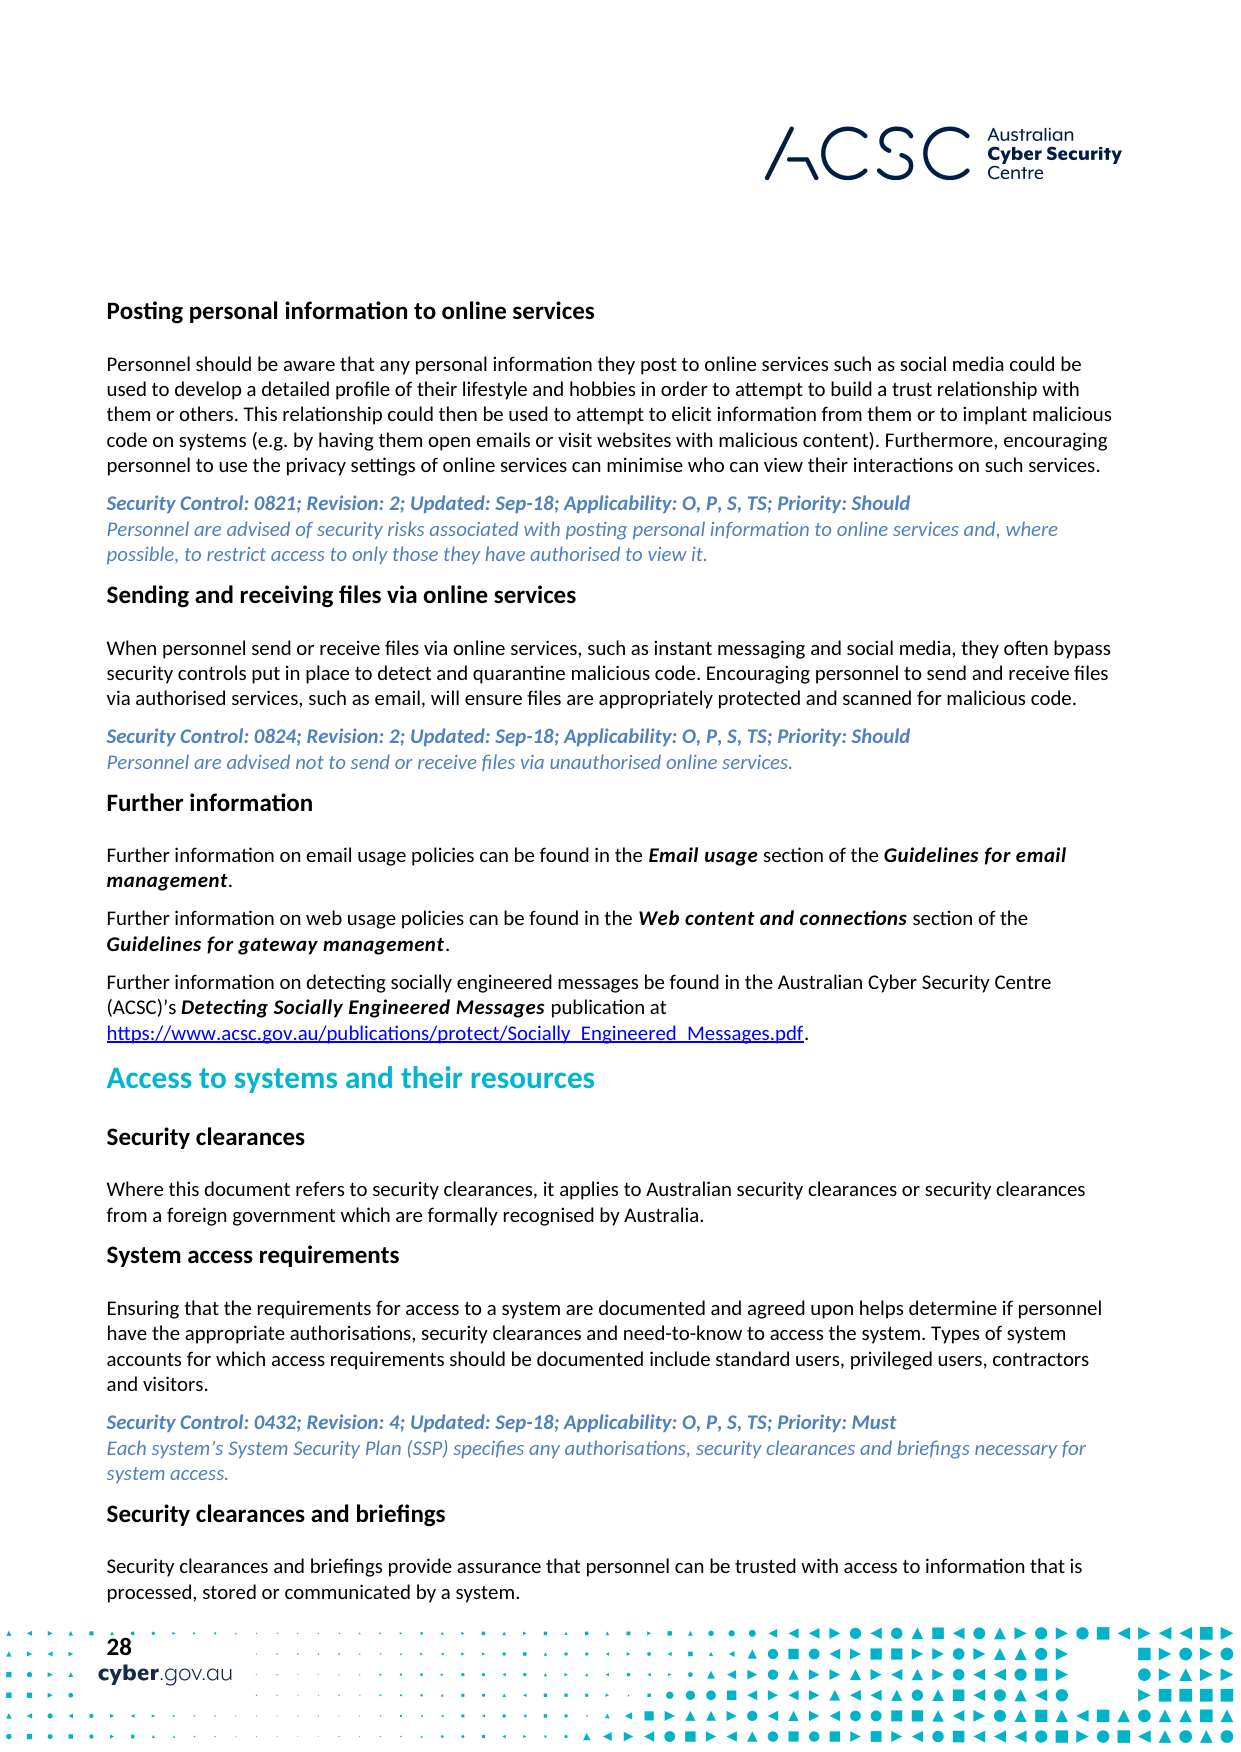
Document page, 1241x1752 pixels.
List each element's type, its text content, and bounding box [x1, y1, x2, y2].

text Security Control: 0821; Revision: 2; Updated: Sep-18; Applicability: O, P, S, TS; Priority: Should Personnel are advised of security risks associated with posting personal information to online services and, where possible, to restrict access to only those they have authorised to view it. [106, 490, 1122, 567]
text Security Control: 0432; Revision: 4; Updated: Sep-18; Applicability: O, P, S, TS; Priority: Must Each system’s System Security Plan (SSP) specifies any authorisations, security clearances and briefings necessary for system access. [106, 1409, 1122, 1486]
subtitle Security clearances [106, 1121, 1122, 1151]
text Security clearances and briefings provide assurance that personnel can be trusted with access to information that is processed, stored or communicated by a system. [106, 1554, 1122, 1604]
subtitle Security clearances and briefings [106, 1498, 1122, 1529]
text Security Control: 0824; Revision: 2; Updated: Sep-18; Applicability: O, P, S, TS; Priority: Should Personnel are advised not to send or receive files via unauthorised online services. [106, 723, 1122, 774]
subtitle Further information [106, 787, 1122, 817]
subtitle Posting personal information to online services [106, 295, 1122, 326]
text Ensuring that the requirements for access to a system are documented and agreed upon helps determine if personnel have the appropriate authorisations, security clearances and need-to-know to access the system. Types of system accounts for which access requirements should be documented include standard users, privileged users, contractors and visitors. [106, 1295, 1122, 1397]
subtitle Sending and receiving files via online services [106, 579, 1122, 610]
text Further information on email usage policies can be found in the Email usage section of the Guidelines for email management. [106, 842, 1122, 893]
text When personnel send or receive files via online services, such as instant messaging and social media, they often bypass security controls put in place to detect and quarantine malicious code. Encouraging personnel to send and receive files via authorised services, such as email, will ensure files are appropriately protected and scanned for malicious code. [106, 635, 1122, 711]
subtitle Access to systems and their resources [106, 1058, 1122, 1096]
subtitle System access requirements [106, 1240, 1122, 1270]
text Further information on detecting socially engineered messages be found in the Australian Cyber Security Centre (ACSC)’s Detecting Socially Engineered Messages publication at https://www.acsc.gov.au/publications/protect/Socially_Engineered_Messages.pdf. [106, 969, 1122, 1045]
text Further information on web usage policies can be found in the Web content and connections section of the Guidelines for gateway management. [106, 906, 1122, 956]
picture [0, 0, 1240, 317]
picture [0, 1624, 1237, 1747]
text Where this document refers to security clearances, it applies to Australian security clearances or security clearances from a foreign government which are formally recognised by Australia. [106, 1176, 1122, 1227]
text Personnel should be aware that any personal information they post to online services such as social media could be used to develop a detailed profile of their lifestyle and hobbies in order to attempt to build a trust relationship with them or others. This relationship could then be used to attempt to elicit information from them or to implant malicious code on systems (e.g. by having them open emails or visit websites with malicious content). Furthermore, encouraging personnel to use the privacy settings of online services can minimise who can view their interactions on such services. [106, 351, 1122, 478]
